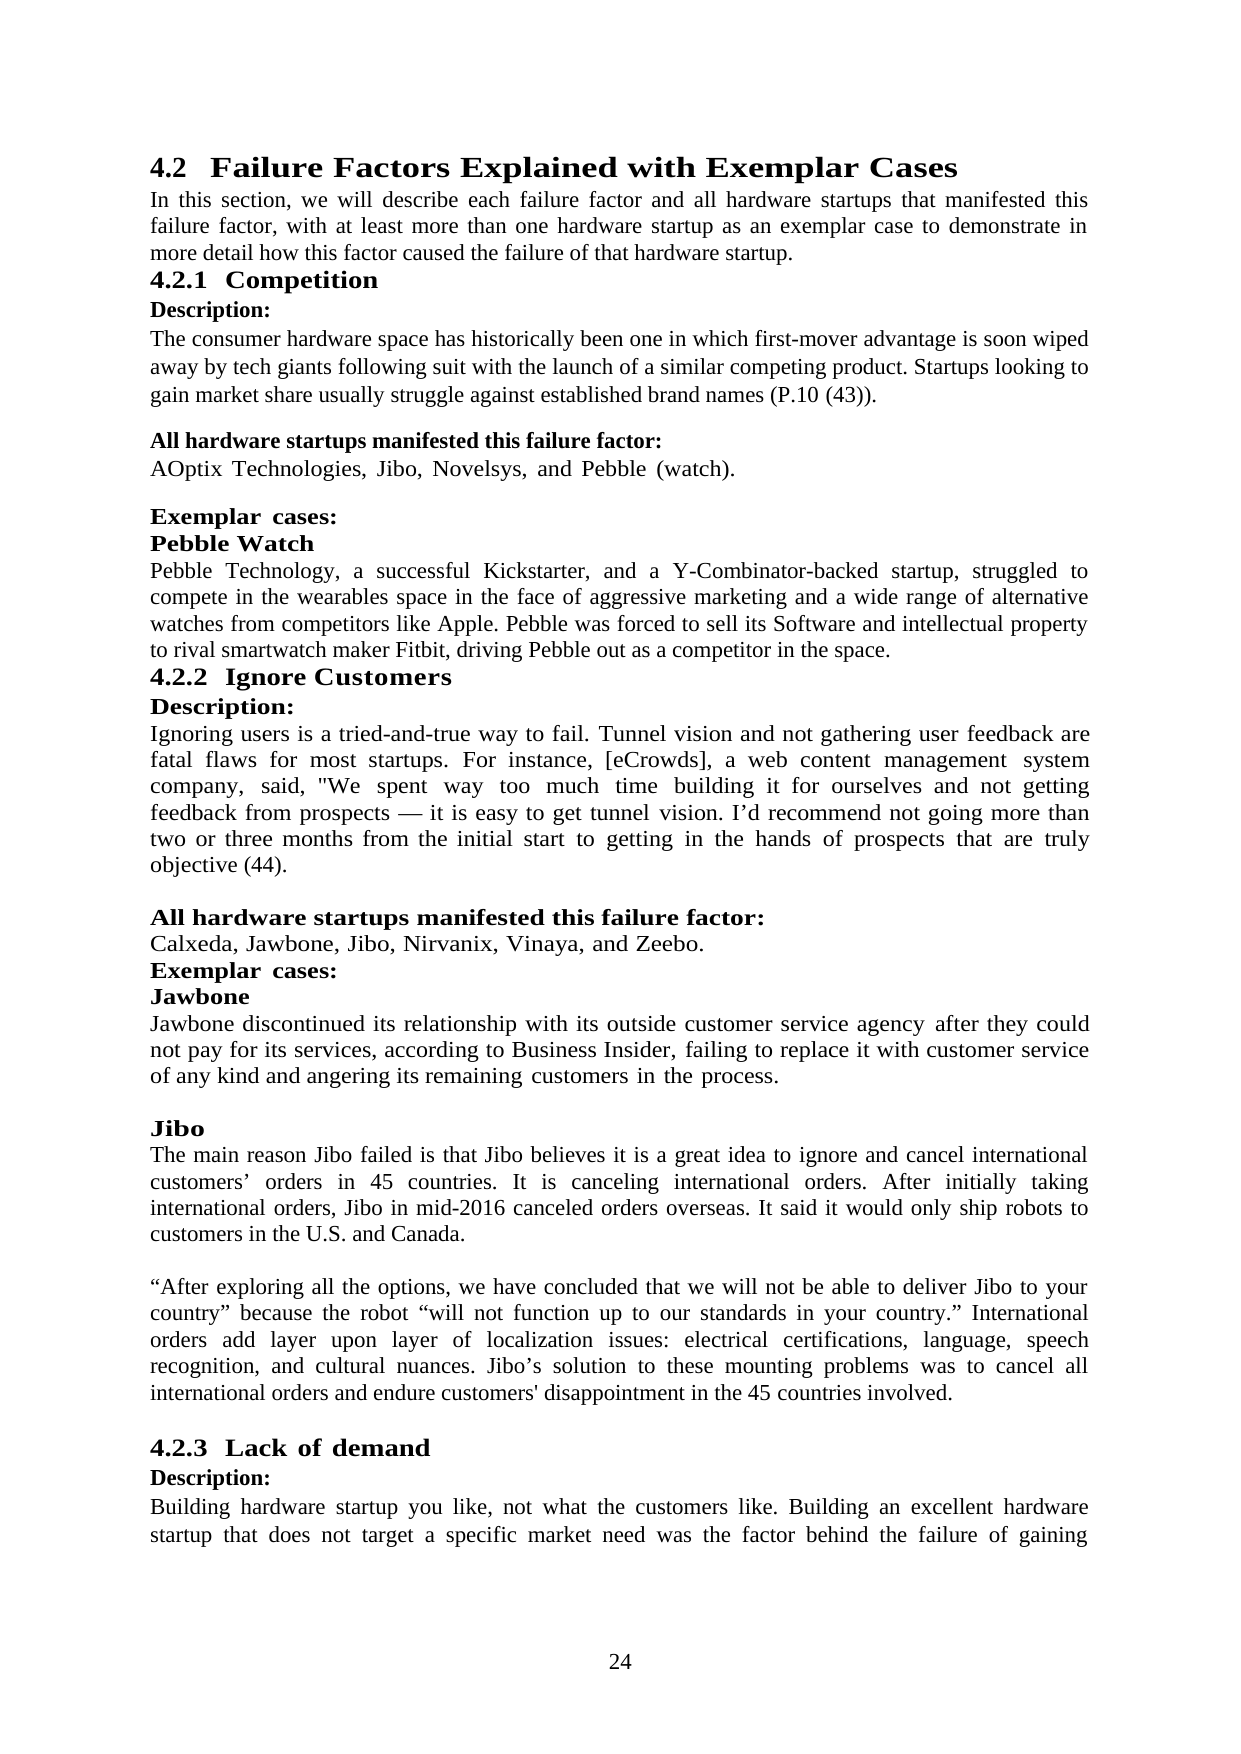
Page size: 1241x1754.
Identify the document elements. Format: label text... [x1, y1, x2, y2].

text Description: The consumer hardware space has historically been one in which first-mover advantage is soon wiped away by tech giants following suit with the launch of a similar competing product. Startups looking to gain market share usually struggle against established brand names (P.10 ). [150, 296, 1090, 408]
subtitle Lack of demand [150, 1433, 1090, 1462]
subtitle Competition [150, 265, 1090, 294]
text Exemplar cases: Jawbone Jawbone discontinued its relationship with its outside customer service agency after they could not pay for its services, according to Business Insider, failing to replace it with customer service of any kind and angering its remaining customers in the process. Jibo The main reason Jibo failed is that Jibo believes it is a great idea to ignore and cancel international customers’ orders in 45 countries. It is canceling international orders. After initially taking international orders, Jibo in mid-2016 canceled orders overseas. It said it would only ship robots to customers in the U.S. and Canada. [150, 957, 1090, 1247]
text Exemplar cases: [150, 500, 1090, 531]
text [150, 1464, 1090, 1548]
text Pebble Watch Pebble Technology, a successful Kickstarter, and a Y-Combinator-backed startup, struggled to compete in the wearables space in the face of aggressive marketing and a wide range of alternative watches from competitors like Apple. Pebble was forced to sell its Software and intellectual property to rival smartwatch maker Fitbit, driving Pebble out as a competitor in the space. [150, 531, 1090, 662]
text “After exploring all the options, we have concluded that we will not be able to deliver Jibo to your country” because the robot “will not function up to our standards in your country.” International orders add layer upon layer of localization issues: electrical certifications, language, speech recognition, and cultural nuances. Jibo’s solution to these mounting problems was to cancel all international orders and endure customers' disappointment in the 45 countries involved. [150, 1273, 1090, 1405]
text All hardware startups manifested this failure factor: AOptix Technologies, Jibo, Novelsys, and Pebble (watch). [150, 427, 1090, 481]
subtitle Ignore Customers [150, 662, 1090, 691]
text In this section, we will describe each failure factor and all hardware startups that manifested this failure factor, with at least more than one hardware startup as an exemplar case to demonstrate in more detail how this factor caused the failure of that hardware startup. [150, 186, 1090, 265]
text Description: Ignoring users is a tried-and-true way to fail. Tunnel vision and not gathering user feedback are fatal flaws for most startups. For instance, [eCrowds], a web content management system company, said, "We spent way too much time building it for ourselves and not getting feedback from prospects — it is easy to get tunnel vision. I’d recommend not going more than two or three months from the initial start to getting in the hands of prospects that are truly objective . All hardware startups manifested this failure factor: Calxeda, Jawbone, Jibo, Nirvanix, Vinaya, and Zeebo. [150, 693, 1090, 957]
subtitle Failure Factors Explained with Exemplar Cases [150, 150, 1090, 183]
